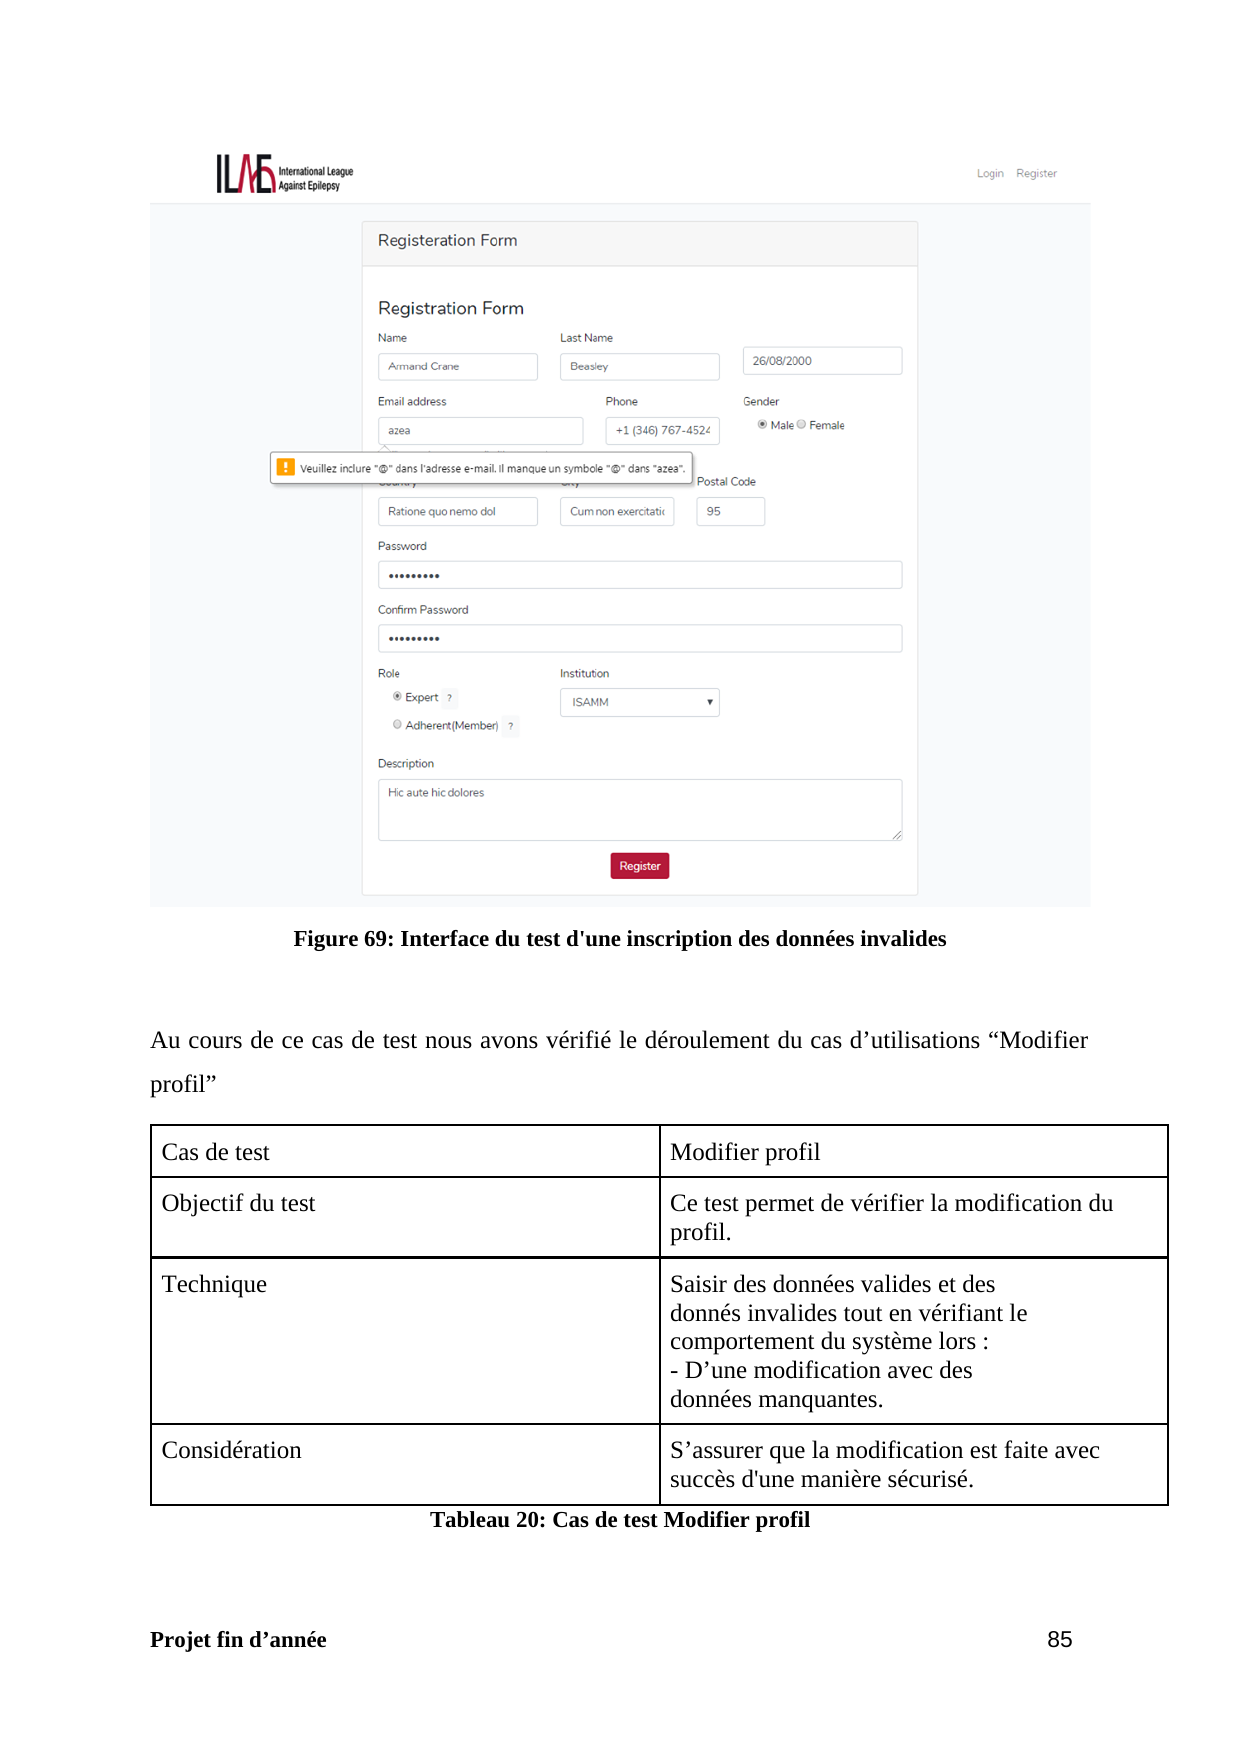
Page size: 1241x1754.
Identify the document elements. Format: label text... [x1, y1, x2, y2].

text Tableau 20: Cas de test Modifier profil [150, 1506, 1090, 1532]
table_header Cas de test [152, 1126, 659, 1176]
table_header Modifier profil [661, 1126, 1167, 1176]
table_cell S’assurer que la modification est faite avec succès d'une manière sécurisé. [661, 1425, 1167, 1503]
table_cell Technique [152, 1259, 659, 1423]
text Figure 69: Interface du test d'une inscription des données invalides [150, 925, 1090, 951]
picture [150, 150, 1091, 907]
table_cell Ce test permet de vérifier la modification du profil. [661, 1178, 1167, 1256]
table_cell Considération [152, 1425, 659, 1503]
text Au cours de ce cas de test nous avons vérifié le déroulement du cas d’utilisations “Modifier profil” [150, 1026, 1090, 1097]
table_cell Objectif du test [152, 1178, 659, 1256]
table_cell Saisir des données valides et des donnés invalides tout en vérifiant le comportement du système lors : - D’une modification avec des données manquantes. [661, 1259, 1167, 1423]
